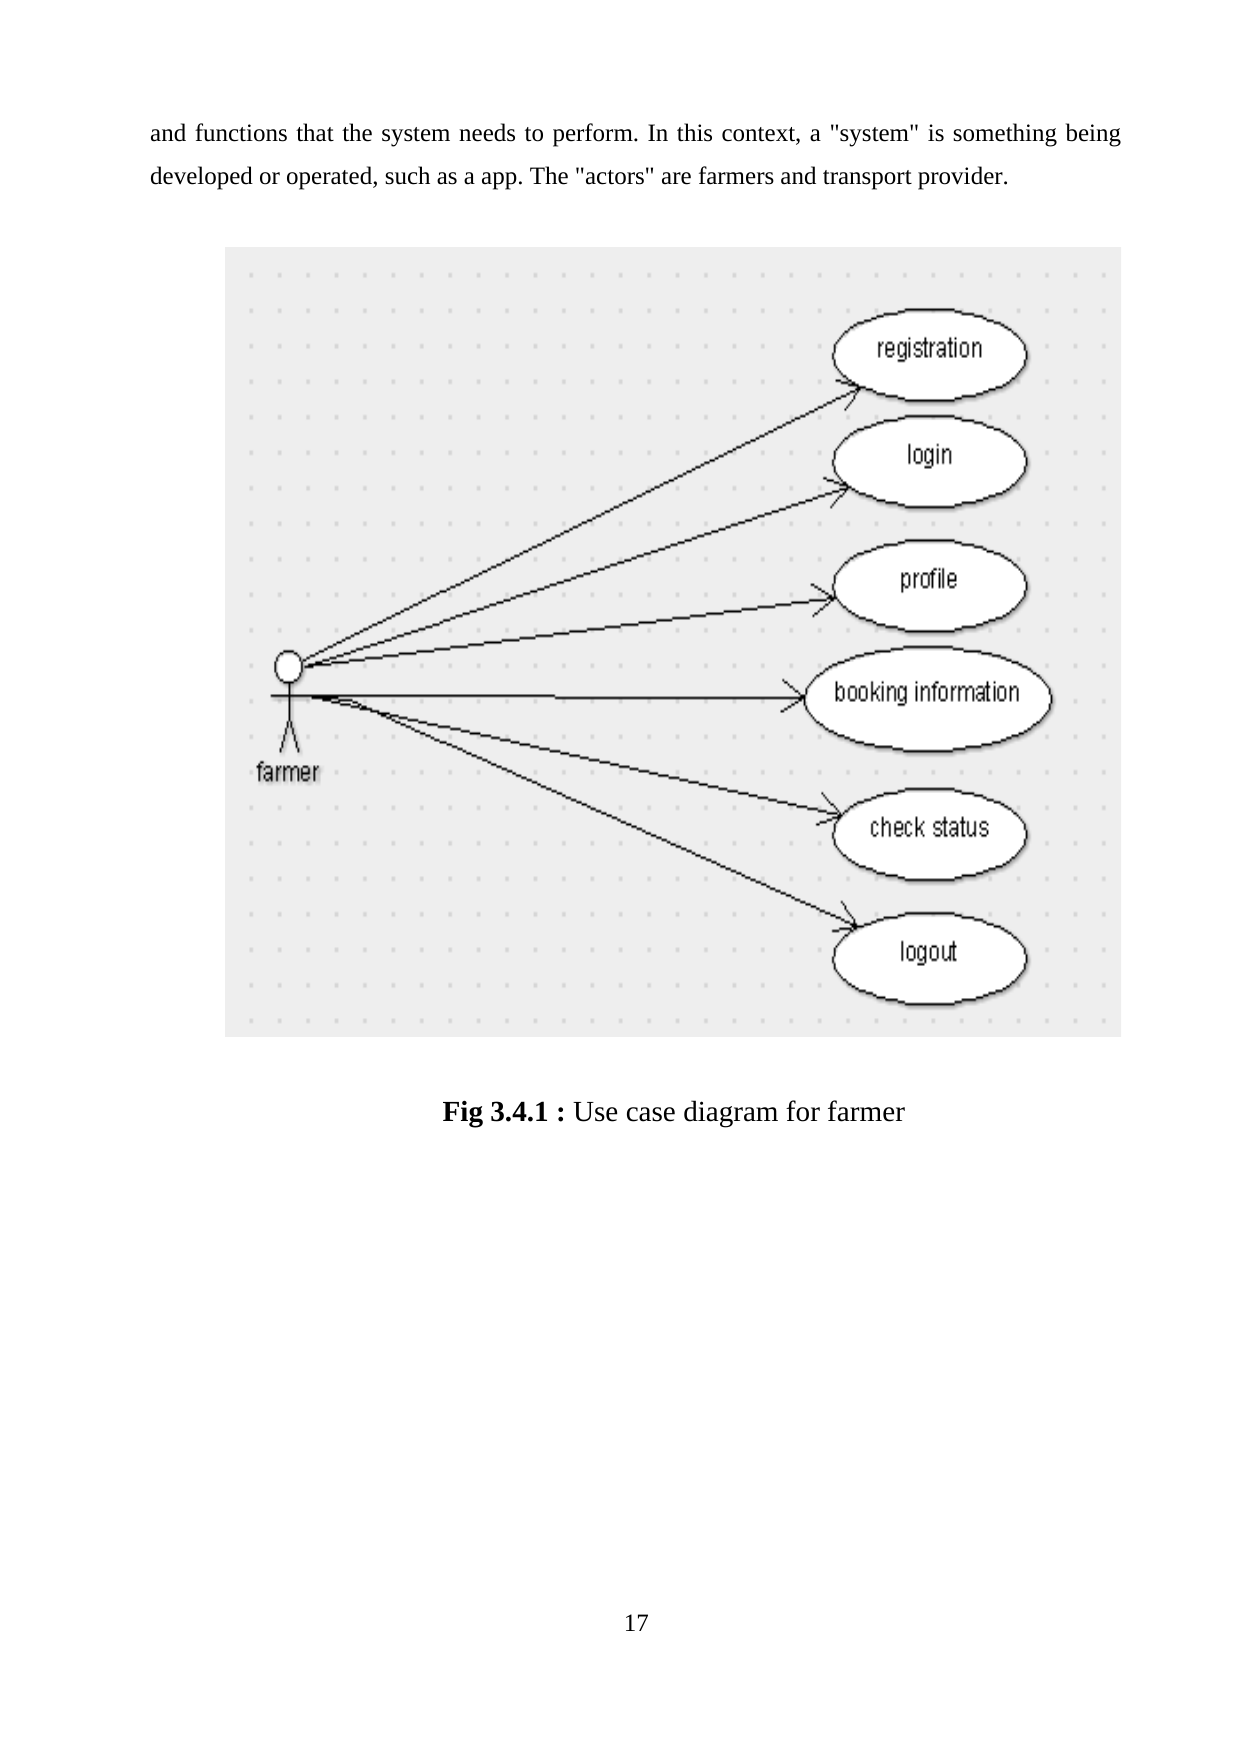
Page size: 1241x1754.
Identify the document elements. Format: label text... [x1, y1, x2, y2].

picture [225, 247, 1122, 1037]
text Fig 3.4.1 : Use case diagram for farmer [150, 1094, 1122, 1128]
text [150, 118, 1122, 190]
